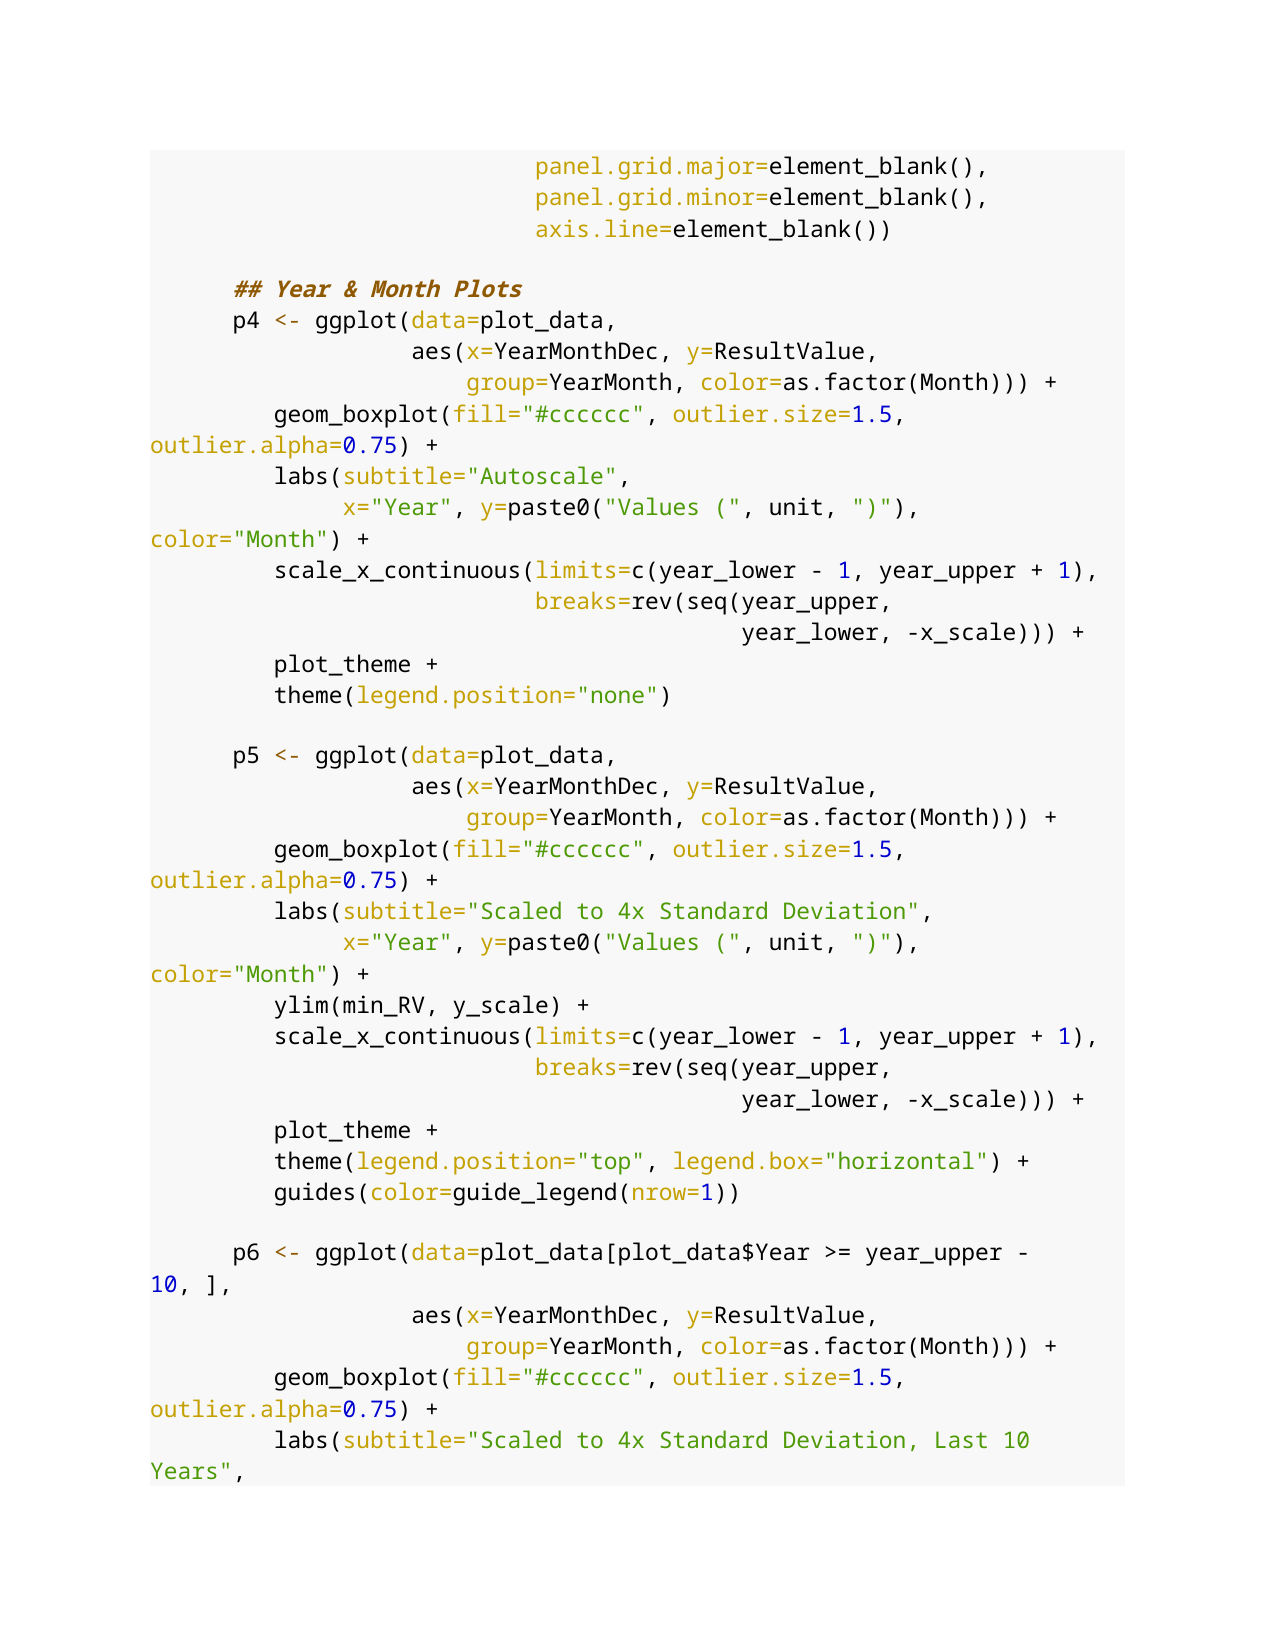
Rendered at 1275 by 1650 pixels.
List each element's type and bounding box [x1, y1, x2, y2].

text [150, 150, 1125, 1486]
